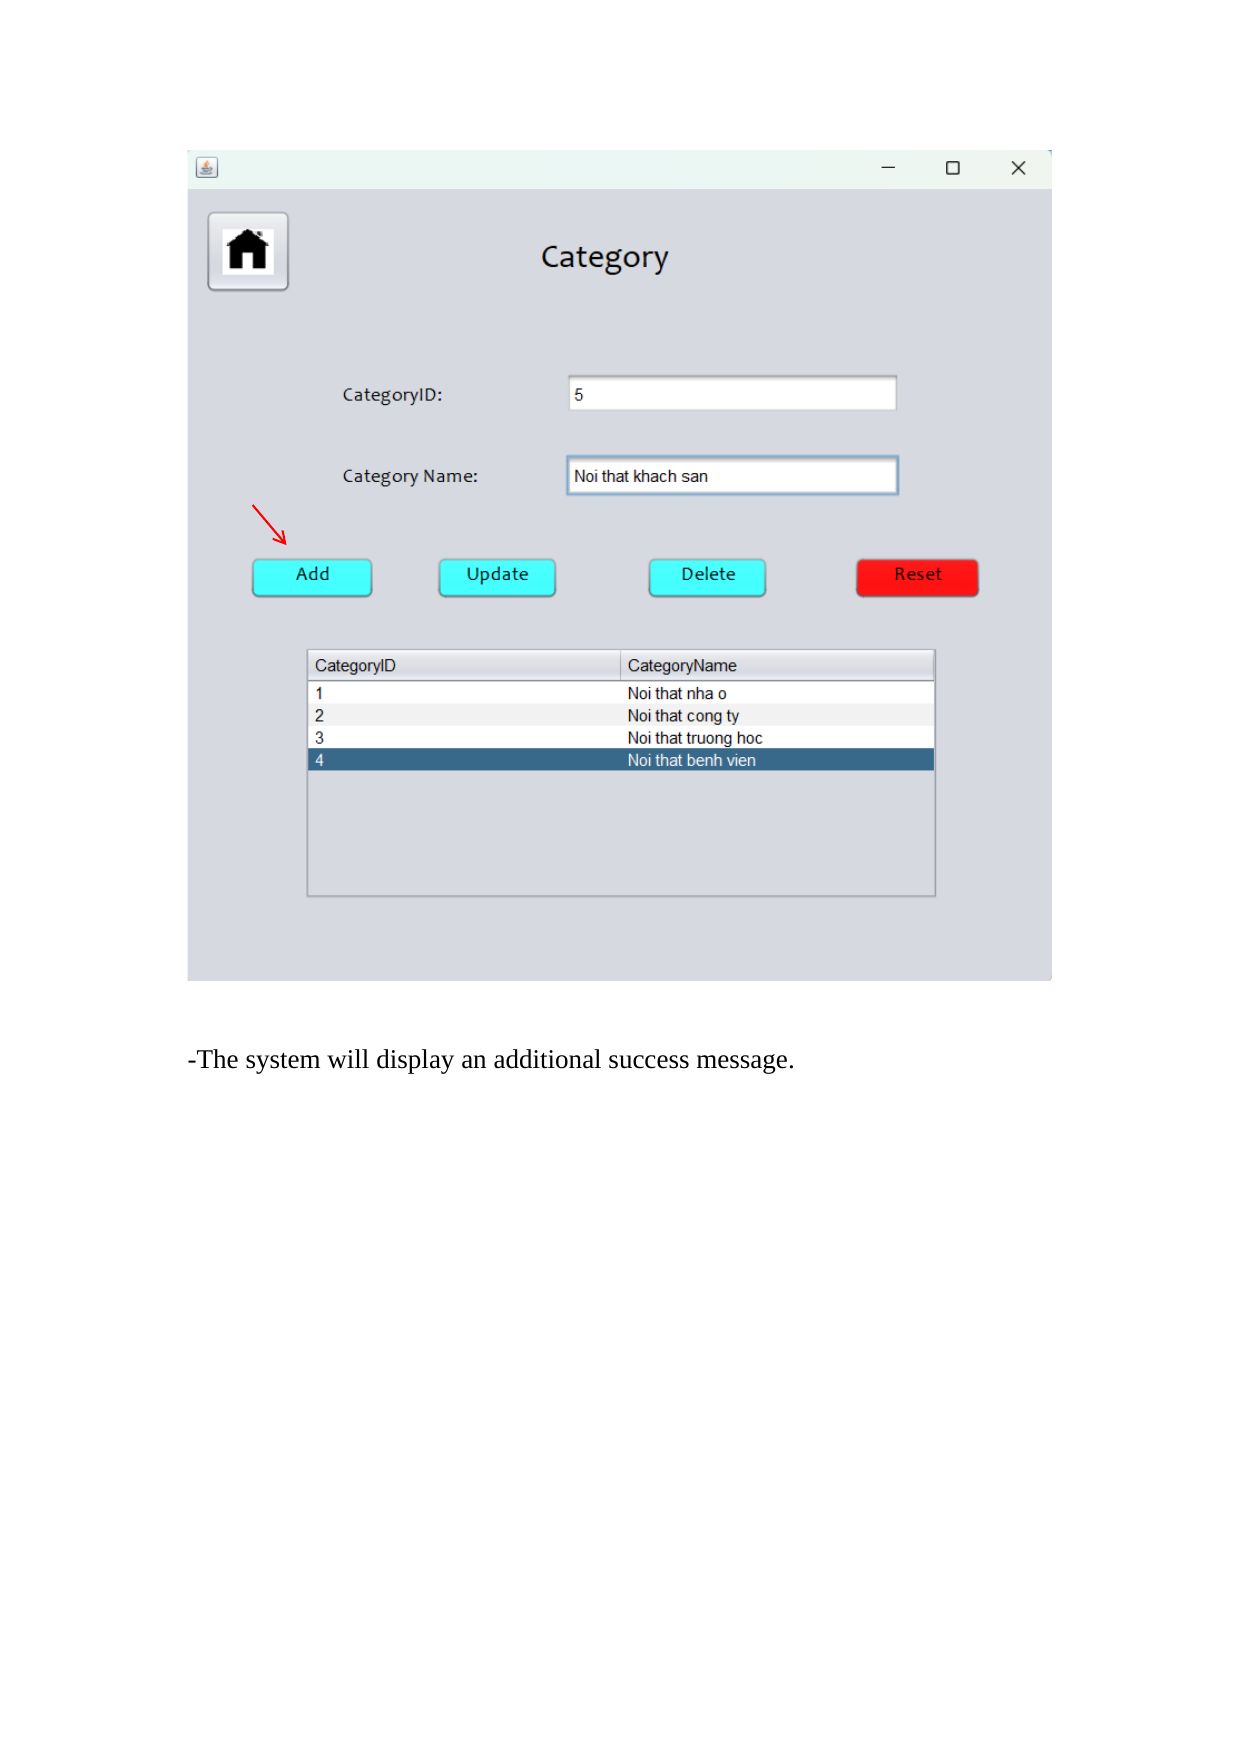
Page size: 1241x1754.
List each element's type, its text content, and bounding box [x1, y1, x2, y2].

text -The system will display an additional success message. [187, 1043, 1053, 1074]
picture [187, 150, 1052, 981]
